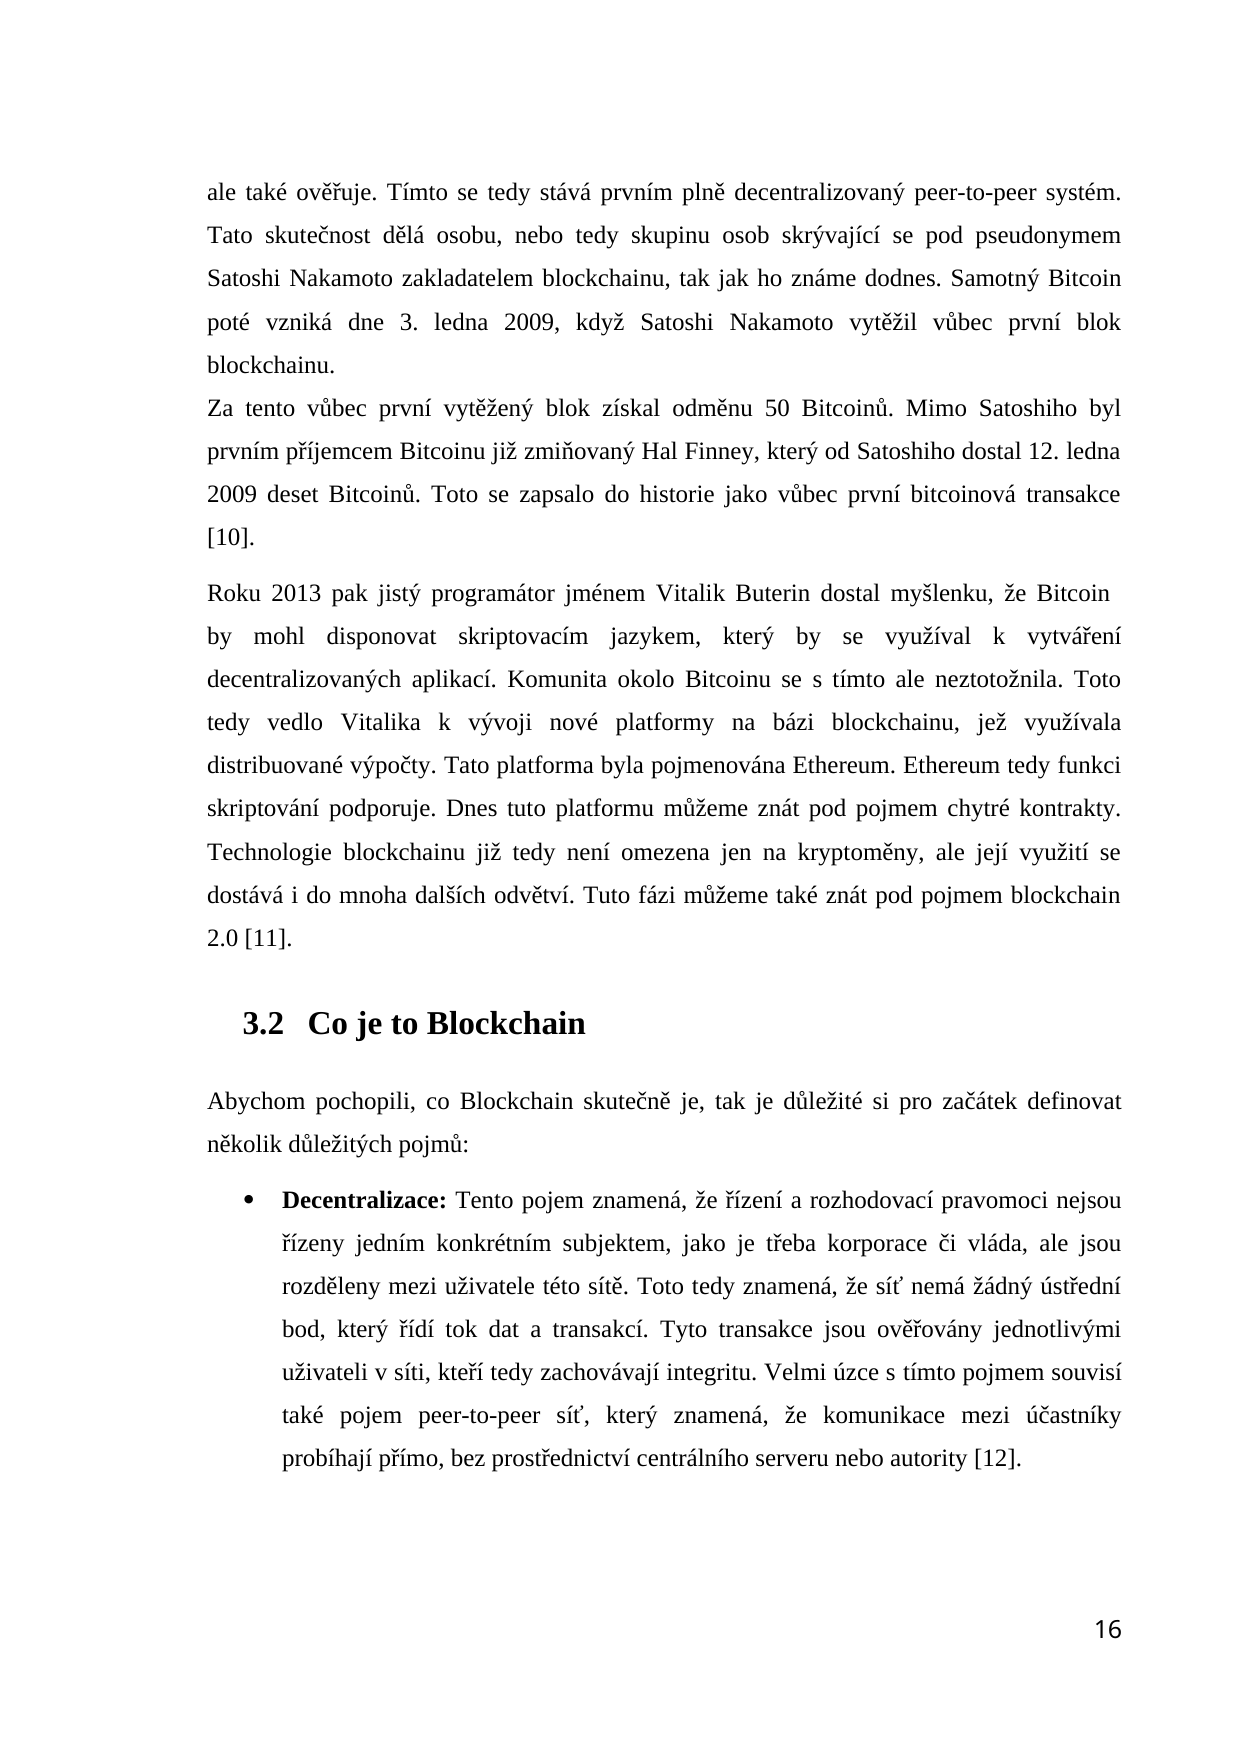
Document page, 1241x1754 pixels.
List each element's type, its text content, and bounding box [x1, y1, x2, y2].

text Co je to Blockchain [242, 1003, 1122, 1042]
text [207, 177, 1122, 551]
text Abychom pochopili, co Blockchain skutečně je, tak je důležité si pro začátek definovat několik důležitých pojmů: [207, 1086, 1122, 1158]
list Decentralizace: Tento pojem znamená, že řízení a rozhodovací pravomoci nejsou řízeny jedním konkrétním subjektem, jako je třeba korporace či vláda, ale jsou rozděleny mezi uživatele této sítě. Toto tedy znamená, že síť nemá žádný ústřední bod, který řídí tok dat a transakcí. Tyto transakce jsou ověřovány jednotlivými uživateli v síti, kteří tedy zachovávají integritu. Velmi úzce s tímto pojmem souvisí také pojem peer-to-peer síť, který znamená, že komunikace mezi účastníky probíhají přímo, bez prostřednictví centrálního serveru nebo autority . [244, 1185, 1122, 1472]
text Roku 2013 pak jistý programátor jménem Vitalik Buterin dostal myšlenku, že Bitcoin by mohl disponovat skriptovacím jazykem, který by se využíval k vytváření decentralizovaných aplikací. Komunita okolo Bitcoinu se s tímto ale neztotožnila. Toto tedy vedlo Vitalika k vývoji nové platformy na bázi blockchainu, jež využívala distribuované výpočty. Tato platforma byla pojmenována Ethereum. Ethereum tedy funkci skriptování podporuje. Dnes tuto platformu můžeme znát pod pojmem chytré kontrakty. Technologie blockchainu již tedy není omezena jen na kryptoměny, ale její využití se dostává i do mnoha dalších odvětví. Tuto fázi můžeme také znát pod pojmem blockchain 2.0 . [207, 578, 1122, 952]
